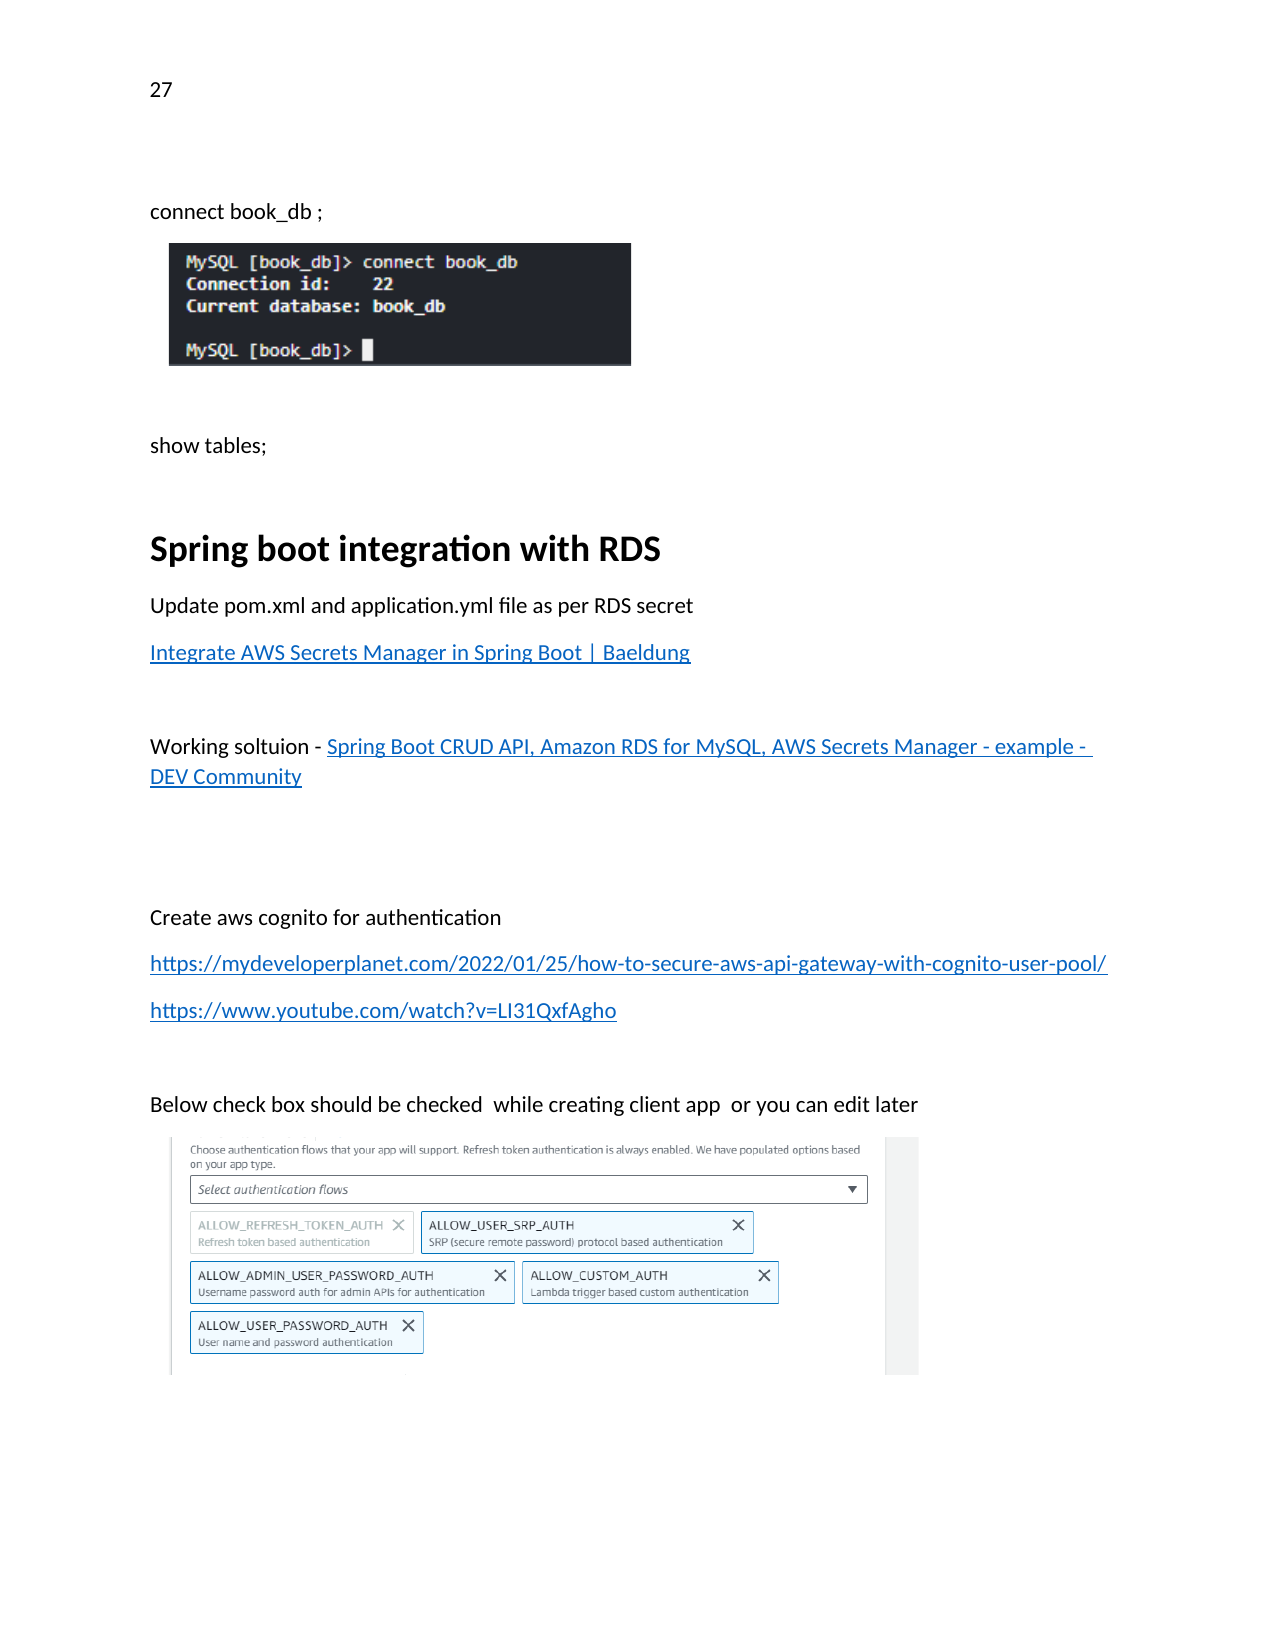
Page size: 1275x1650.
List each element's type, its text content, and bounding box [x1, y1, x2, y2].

text https://mydeveloperplanet.com/2022/01/25/how-to-secure-aws-api-gateway-with-cognito-user-pool/ [150, 949, 1125, 978]
text Working soltuion - Spring Boot CRUD API, Amazon RDS for MySQL, AWS Secrets Manager - example - DEV Community [150, 732, 1125, 790]
text show tables; [150, 431, 1125, 459]
text Spring boot integration with RDS [150, 525, 1125, 571]
text https://www.youtube.com/watch?v=LI31QxfAgho [150, 996, 1125, 1024]
text Update pom.xml and application.yml file as per RDS secret [150, 591, 1125, 619]
text Create aws cognito for authentication [150, 903, 1125, 931]
text Integrate AWS Secrets Manager in Spring Boot | Baeldung [150, 638, 1125, 666]
text Below check box should be checked while creating client app or you can edit later [150, 1090, 1125, 1118]
text connect book_db ; [150, 197, 1125, 225]
